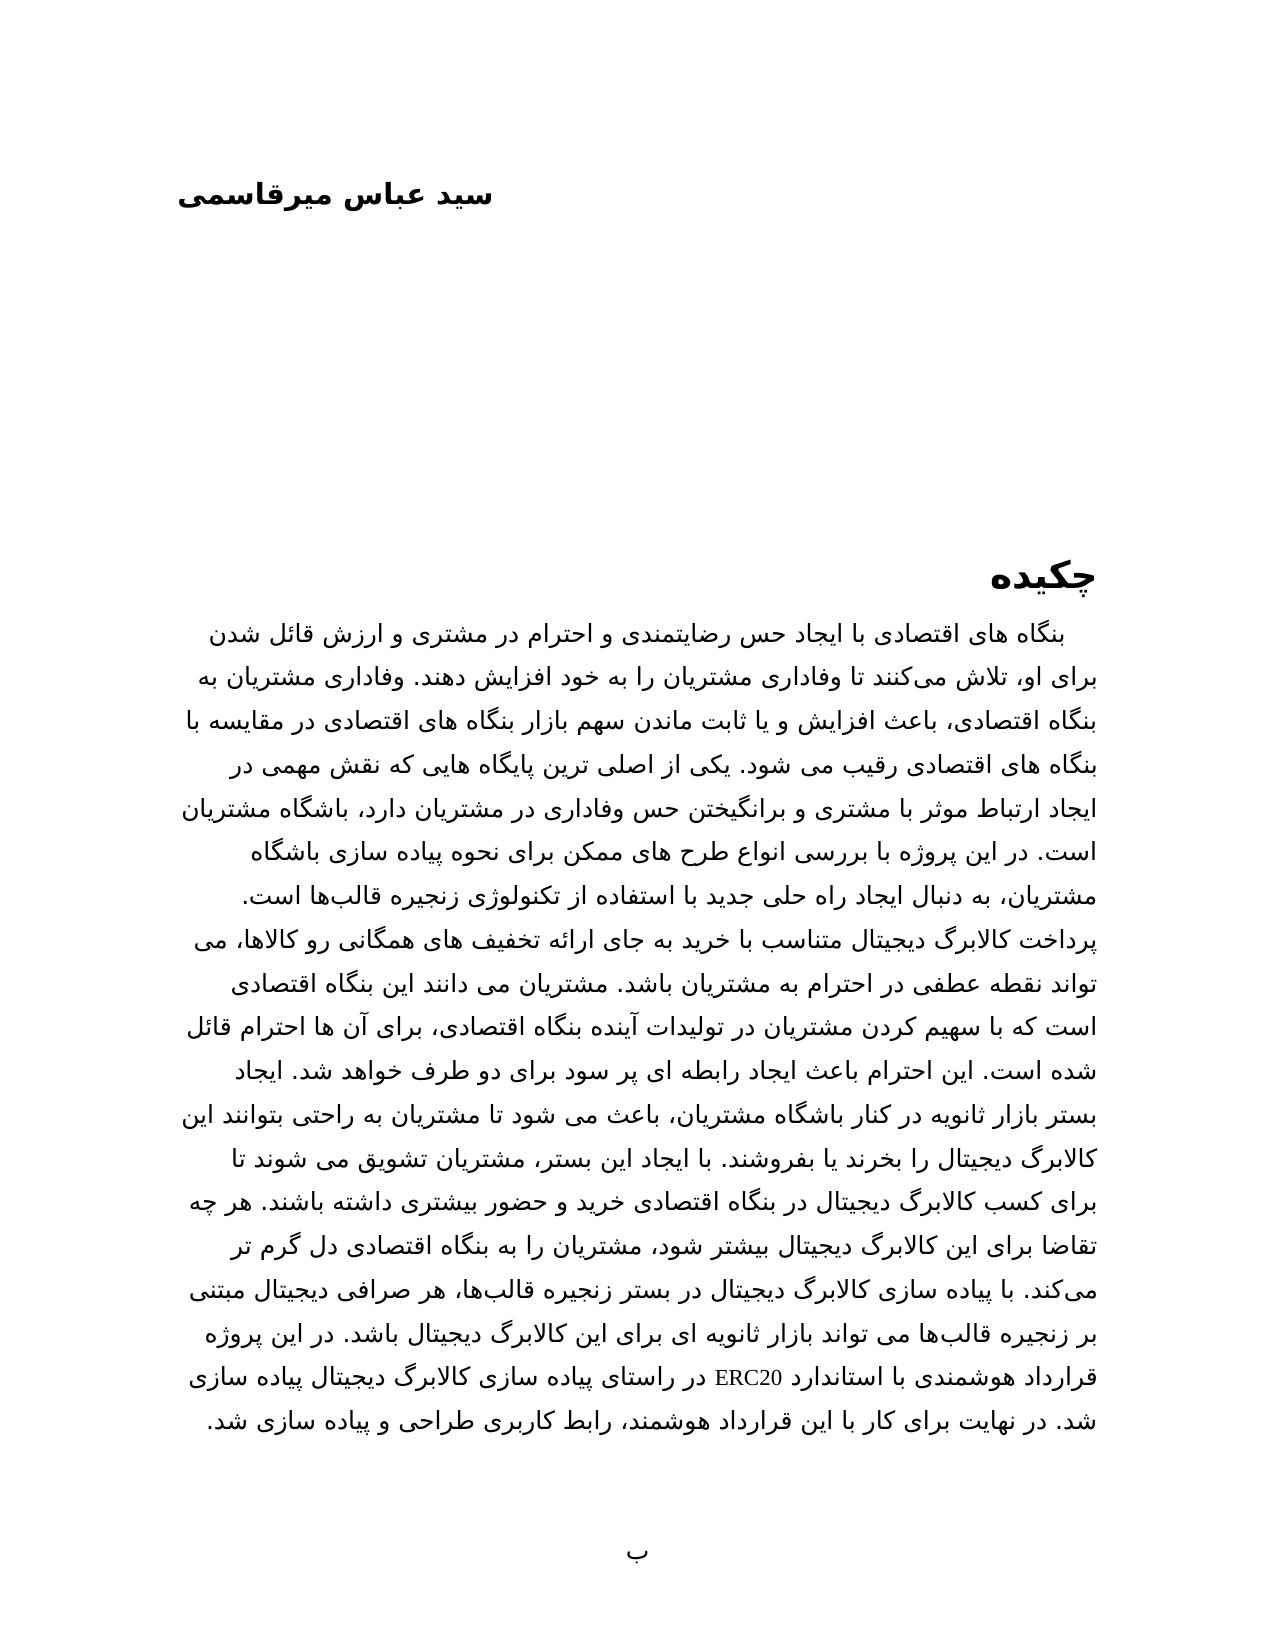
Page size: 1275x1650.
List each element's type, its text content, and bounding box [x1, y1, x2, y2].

text چکیده [177, 553, 1098, 597]
text بنگاه های اقتصادی با ایجاد حس رضایتمندی و احترام در مشتری و ارزش قائل شدن برای او، تلاش می‌کنند تا وفاداری مشتریان را به خود افزایش دهند. وفاداری مشتریان به بنگاه اقتصادی، باعث افزایش و یا ثابت ماندن سهم بازار بنگاه های اقتصادی در مقایسه با بنگاه های اقتصادی رقیب می‌ شود. یکی از اصلی ترین پایگاه هایی که نقش مهمی در ایجاد ارتباط موثر با مشتری و برانگیختن حس وفاداری در مشتریان دارد، باشگاه مشتریان است. در این پروژه با بررسی انواع طرح های ممکن برای نحوه پیاده سازی باشگاه مشتریان، به دنبال ایجاد راه حلی جدید با استفاده از تکنولوژی زنجیره قالب‌ها است. پرداخت کالابرگ دیجیتال متناسب با خرید به جای ارائه تخفیف های همگانی رو کالاها، می تواند نقطه عطفی در احترام به مشتریان باشد. مشتریان می دانند این بنگاه اقتصادی است که با سهیم کردن مشتریان در تولیدات آینده بنگاه اقتصادی، برای آن ها احترام قائل شده است. این احترام باعث ایجاد رابطه ای پر سود برای دو طرف خواهد شد. ایجاد بستر بازار ثانویه در کنار باشگاه مشتریان، باعث می شود تا مشتریان به راحتی بتوانند این کالابرگ دیجیتال را بخرند یا بفروشند. با ایجاد این بستر، مشتریان تشویق می شوند تا برای کسب کالابرگ دیجیتال در بنگاه اقتصادی خرید و حضور بیشتری داشته باشند. هر چه تقاضا برای این کالابرگ دیجیتال بیشتر شود، مشتریان را به بنگاه اقتصادی دل گرم تر می‌کند. با پیاده سازی کالابرگ دیجیتال در بستر زنجیره قالب‌ها، هر صرافی دیجیتال مبتنی بر زنجیره قالب‌ها می تواند بازار ثانویه ای برای این کالابرگ دیجیتال باشد. در این پروژه قرارداد هوشمندی با استاندارد ERC20 در راستای پیاده سازی کالابرگ دیجیتال پیاده سازی شد. در نهایت برای کار با این قرارداد هوشمند، رابط کاربری طراحی و پیاده سازی شد. [177, 619, 1098, 1435]
text سید عباس میرقاسمی [177, 177, 1098, 211]
